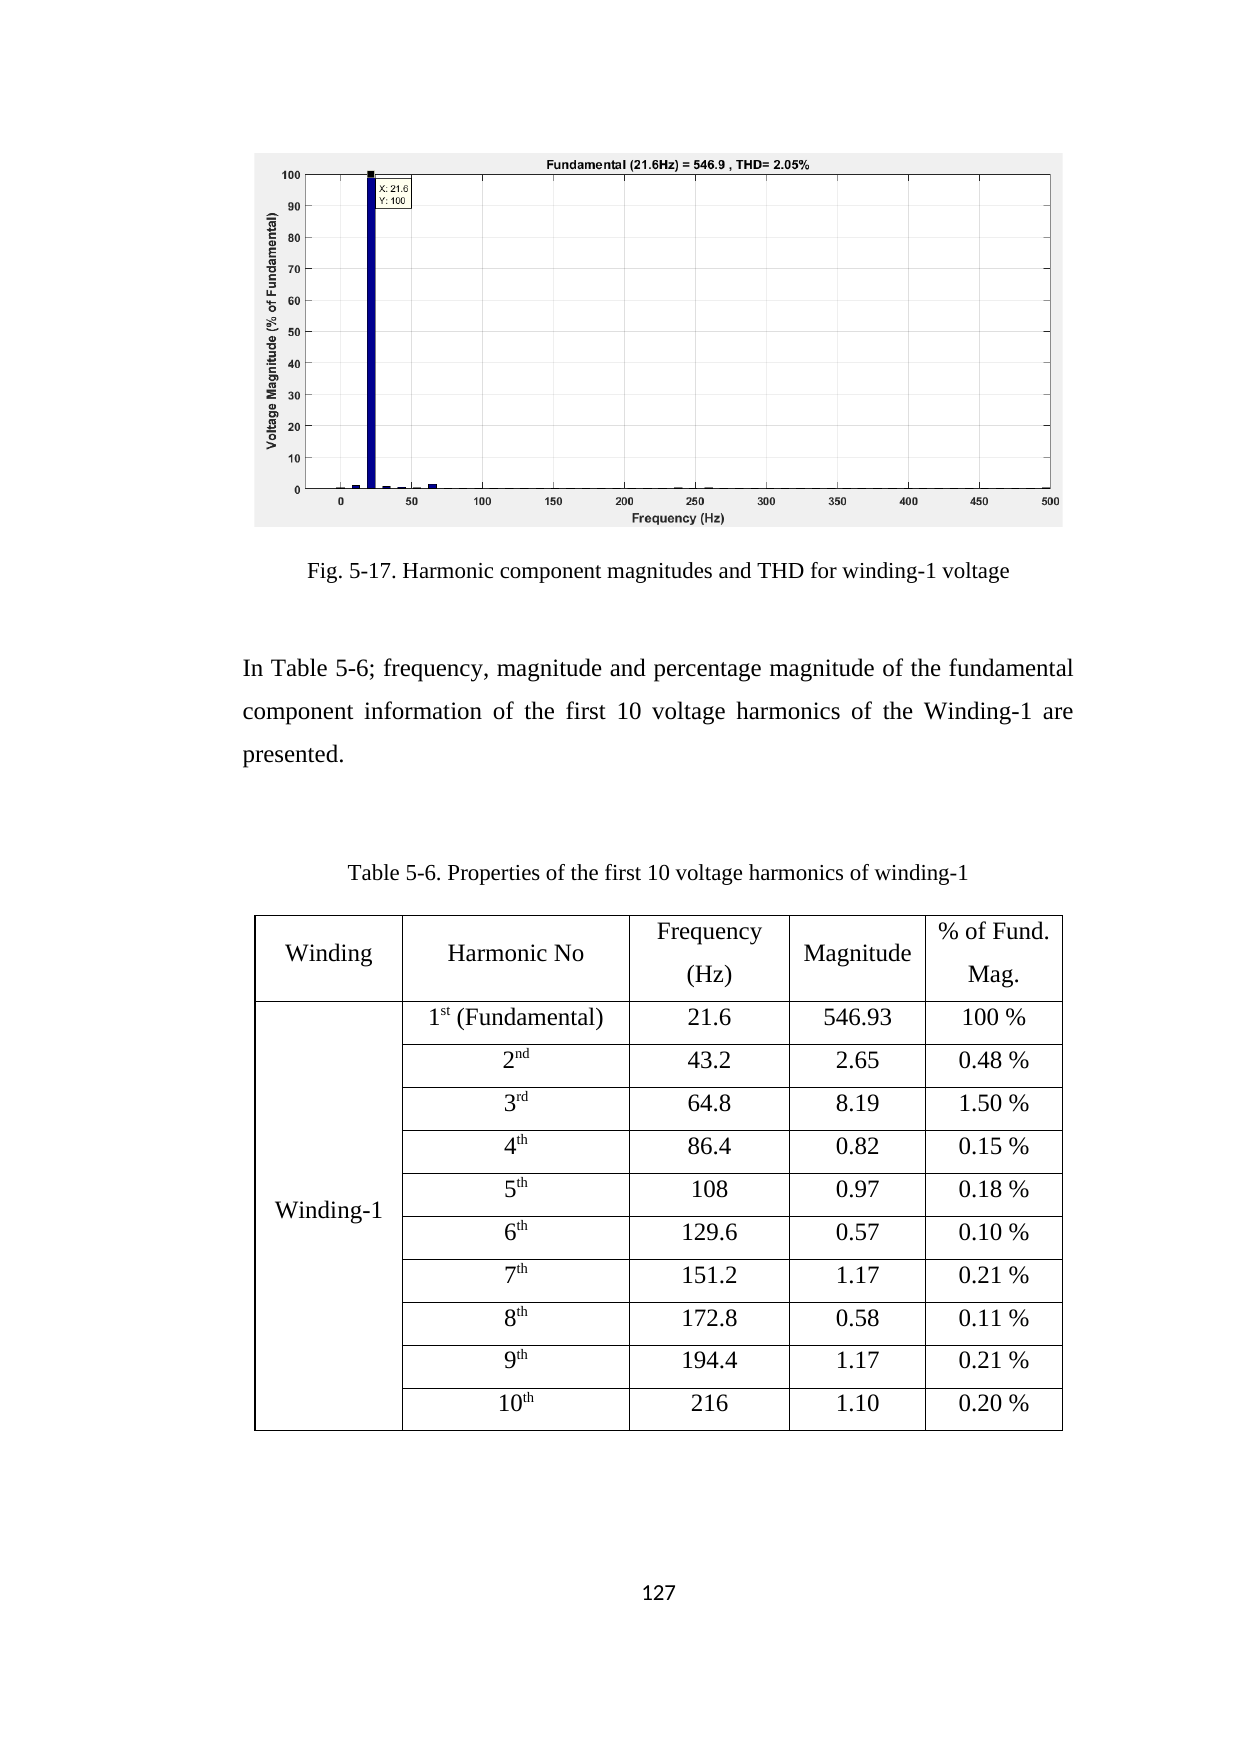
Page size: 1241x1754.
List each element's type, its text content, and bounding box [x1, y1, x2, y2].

table_cell 0.20 % [926, 1389, 1062, 1430]
table_cell 6th [403, 1217, 629, 1259]
table_cell 0.57 [790, 1217, 925, 1259]
table_cell 0.48 % [926, 1045, 1062, 1087]
table_cell 1.17 [790, 1260, 925, 1302]
table_cell 0.15 % [926, 1131, 1062, 1173]
table_cell 10th [403, 1389, 629, 1430]
table_cell 100 % [926, 1002, 1062, 1044]
table_cell 0.21 % [926, 1346, 1062, 1387]
table_cell 43.2 [630, 1045, 789, 1087]
table_cell 0.82 [790, 1131, 925, 1173]
table_cell 8.19 [790, 1088, 925, 1130]
table_header Harmonic No [403, 916, 629, 1001]
table_header Winding [256, 916, 402, 1001]
table_cell 21.6 [630, 1002, 789, 1044]
table_cell 3rd [403, 1088, 629, 1130]
table_cell 1.17 [790, 1346, 925, 1387]
table_header Frequency (Hz) [630, 916, 789, 1001]
table_cell 1st (Fundamental) [403, 1002, 629, 1044]
table_cell 2nd [403, 1045, 629, 1087]
table_cell 7th [403, 1260, 629, 1302]
table_cell 0.18 % [926, 1174, 1062, 1216]
table_cell 1.10 [790, 1389, 925, 1430]
table_cell 194.4 [630, 1346, 789, 1387]
table_cell 0.11 % [926, 1303, 1062, 1344]
picture [254, 153, 1063, 527]
table_header Magnitude [790, 916, 925, 1001]
table_cell 0.58 [790, 1303, 925, 1344]
text Table 5-6. Properties of the first 10 voltage harmonics of winding-1 [242, 859, 1075, 885]
table_cell 129.6 [630, 1217, 789, 1259]
table_cell Winding-1 [256, 1002, 402, 1430]
table_cell 172.8 [630, 1303, 789, 1344]
table_cell 64.8 [630, 1088, 789, 1130]
table_cell 0.21 % [926, 1260, 1062, 1302]
table_cell 1.50 % [926, 1088, 1062, 1130]
table_header % of Fund. Mag. [926, 916, 1062, 1001]
table_cell 0.97 [790, 1174, 925, 1216]
table_cell 0.10 % [926, 1217, 1062, 1259]
table_cell 9th [403, 1346, 629, 1387]
table_cell 86.4 [630, 1131, 789, 1173]
table_cell 2.65 [790, 1045, 925, 1087]
table_cell 151.2 [630, 1260, 789, 1302]
table_cell 8th [403, 1303, 629, 1344]
list Fig. 5-17. Harmonic component magnitudes and THD for winding-1 voltage [242, 557, 1075, 584]
table_cell 546.93 [790, 1002, 925, 1044]
table_cell 108 [630, 1174, 789, 1216]
table_cell 216 [630, 1389, 789, 1430]
text In Table 5-6; frequency, magnitude and percentage magnitude of the fundamental component information of the first 10 voltage harmonics of the Winding-1 are presented. [242, 653, 1075, 768]
table_cell 5th [403, 1174, 629, 1216]
table_cell 4th [403, 1131, 629, 1173]
